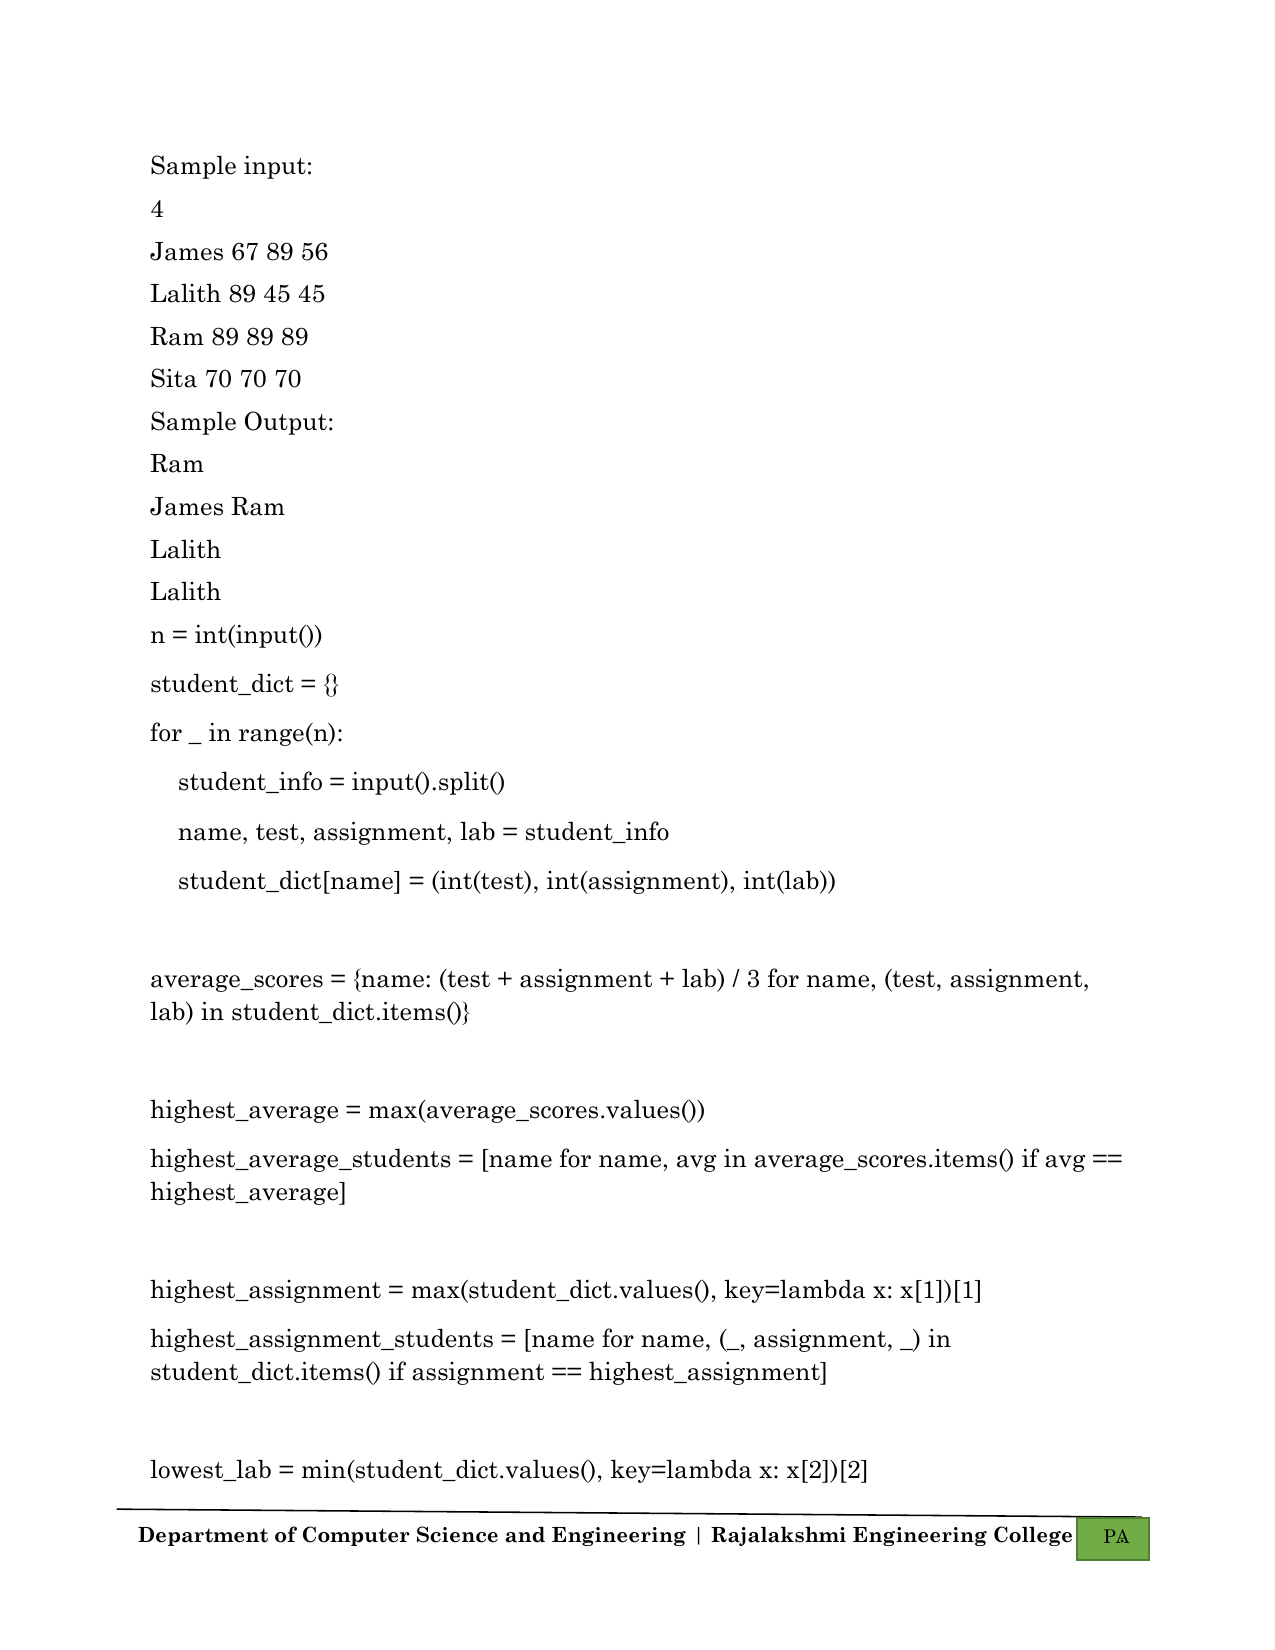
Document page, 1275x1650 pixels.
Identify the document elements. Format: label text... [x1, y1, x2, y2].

text highest_average = max(average_scores.values()) [150, 1094, 1125, 1124]
text lowest_lab = min(student_dict.values(), key=lambda x: x[2])[2] [150, 1454, 1125, 1484]
text highest_average_students = [name for name, avg in average_scores.items() if avg == highest_average] [150, 1143, 1125, 1205]
text Lalith [150, 576, 1125, 606]
text Sample input: [150, 150, 1125, 180]
text Sample Output: [150, 406, 1125, 436]
text student_dict = {} [150, 668, 1125, 698]
text name, test, assignment, lab = student_info [150, 815, 1125, 845]
text student_info = input().split() [150, 766, 1125, 796]
text Lalith 89 45 45 [150, 278, 1125, 308]
text average_scores = {name: (test + assignment + lab) / 3 for name, (test, assignment, lab) in student_dict.items()} [150, 963, 1125, 1025]
text Ram [150, 448, 1125, 478]
text 4 [150, 193, 1125, 223]
text Ram 89 89 89 [150, 320, 1125, 351]
text James Ram [150, 491, 1125, 521]
text n = int(input()) [150, 619, 1125, 649]
text student_dict[name] = (int(test), int(assignment), int(lab)) [150, 864, 1125, 894]
text highest_assignment = max(student_dict.values(), key=lambda x: x[1])[1] [150, 1274, 1125, 1304]
text highest_assignment_students = [name for name, (_, assignment, _) in student_dict.items() if assignment == highest_assignment] [150, 1323, 1125, 1385]
text James 67 89 56 [150, 235, 1125, 265]
text for _ in range(n): [150, 717, 1125, 747]
text Lalith [150, 533, 1125, 563]
text Sita 70 70 70 [150, 363, 1125, 393]
